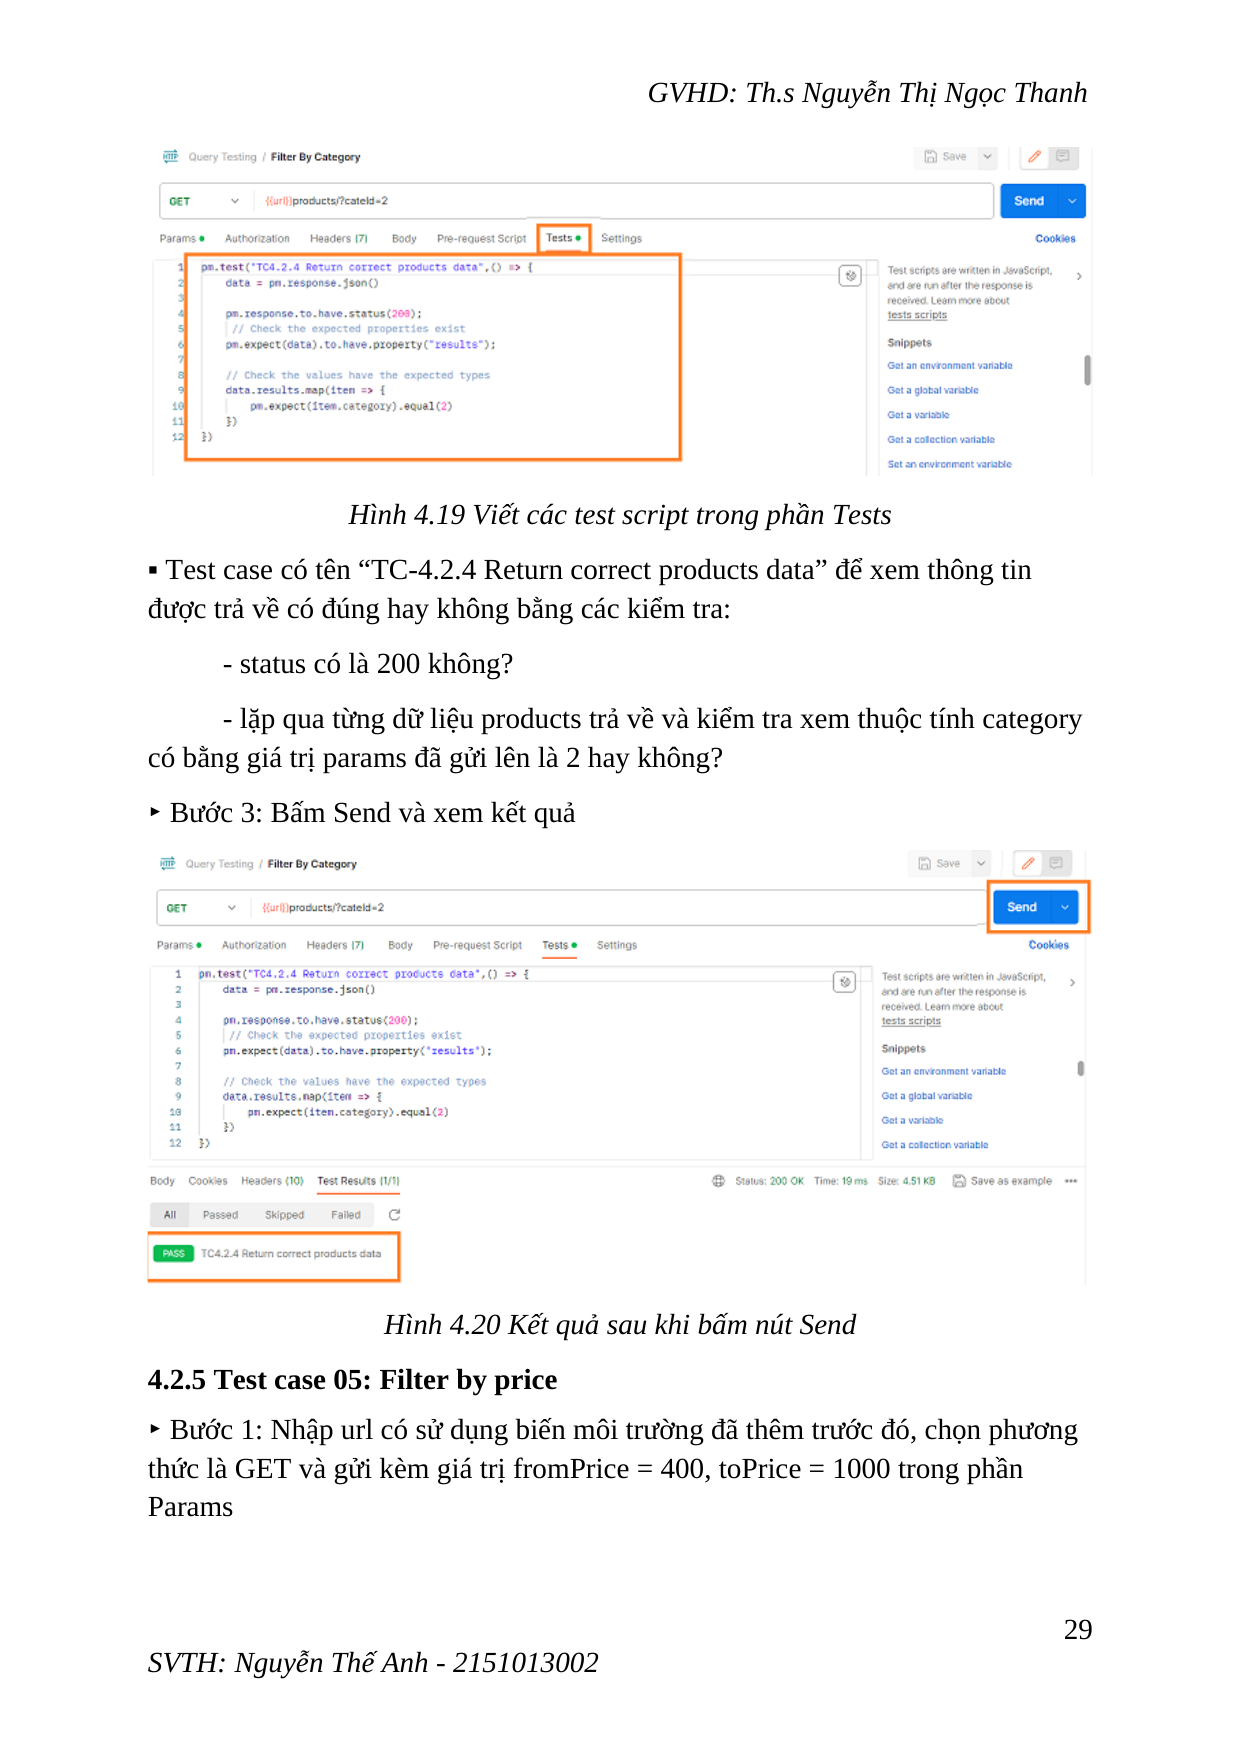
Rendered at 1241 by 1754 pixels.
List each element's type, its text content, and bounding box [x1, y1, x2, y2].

text ‣ Bước 3: Bấm Send và xem kết quả [148, 795, 1092, 828]
text ▪ Test case có tên “TC-4.2.4 Return correct products data” để xem thông tin được trả về có đúng hay không bằng các kiểm tra: [148, 552, 1092, 624]
text ‣ Bước 1: Nhập url có sử dụng biến môi trường đã thêm trước đó, chọn phương thức là GET và gửi kèm giá trị fromPrice = 400, toPrice = 1000 trong phần Params [148, 1412, 1092, 1523]
picture [147, 850, 1093, 1286]
subtitle 4.2.5 Test case 05: Filter by price [148, 1362, 1092, 1396]
picture [147, 147, 1093, 476]
text - lặp qua từng dữ liệu products trả về và kiểm tra xem thuộc tính category có bằng giá trị params đã gửi lên là 2 hay không? [148, 701, 1092, 773]
text Hình 4.20 Kết quả sau khi bấm nút Send [148, 1307, 1092, 1340]
text - status có là 200 không? [148, 646, 1092, 679]
text Hình 4.19 Viết các test script trong phần Tests [148, 497, 1092, 531]
